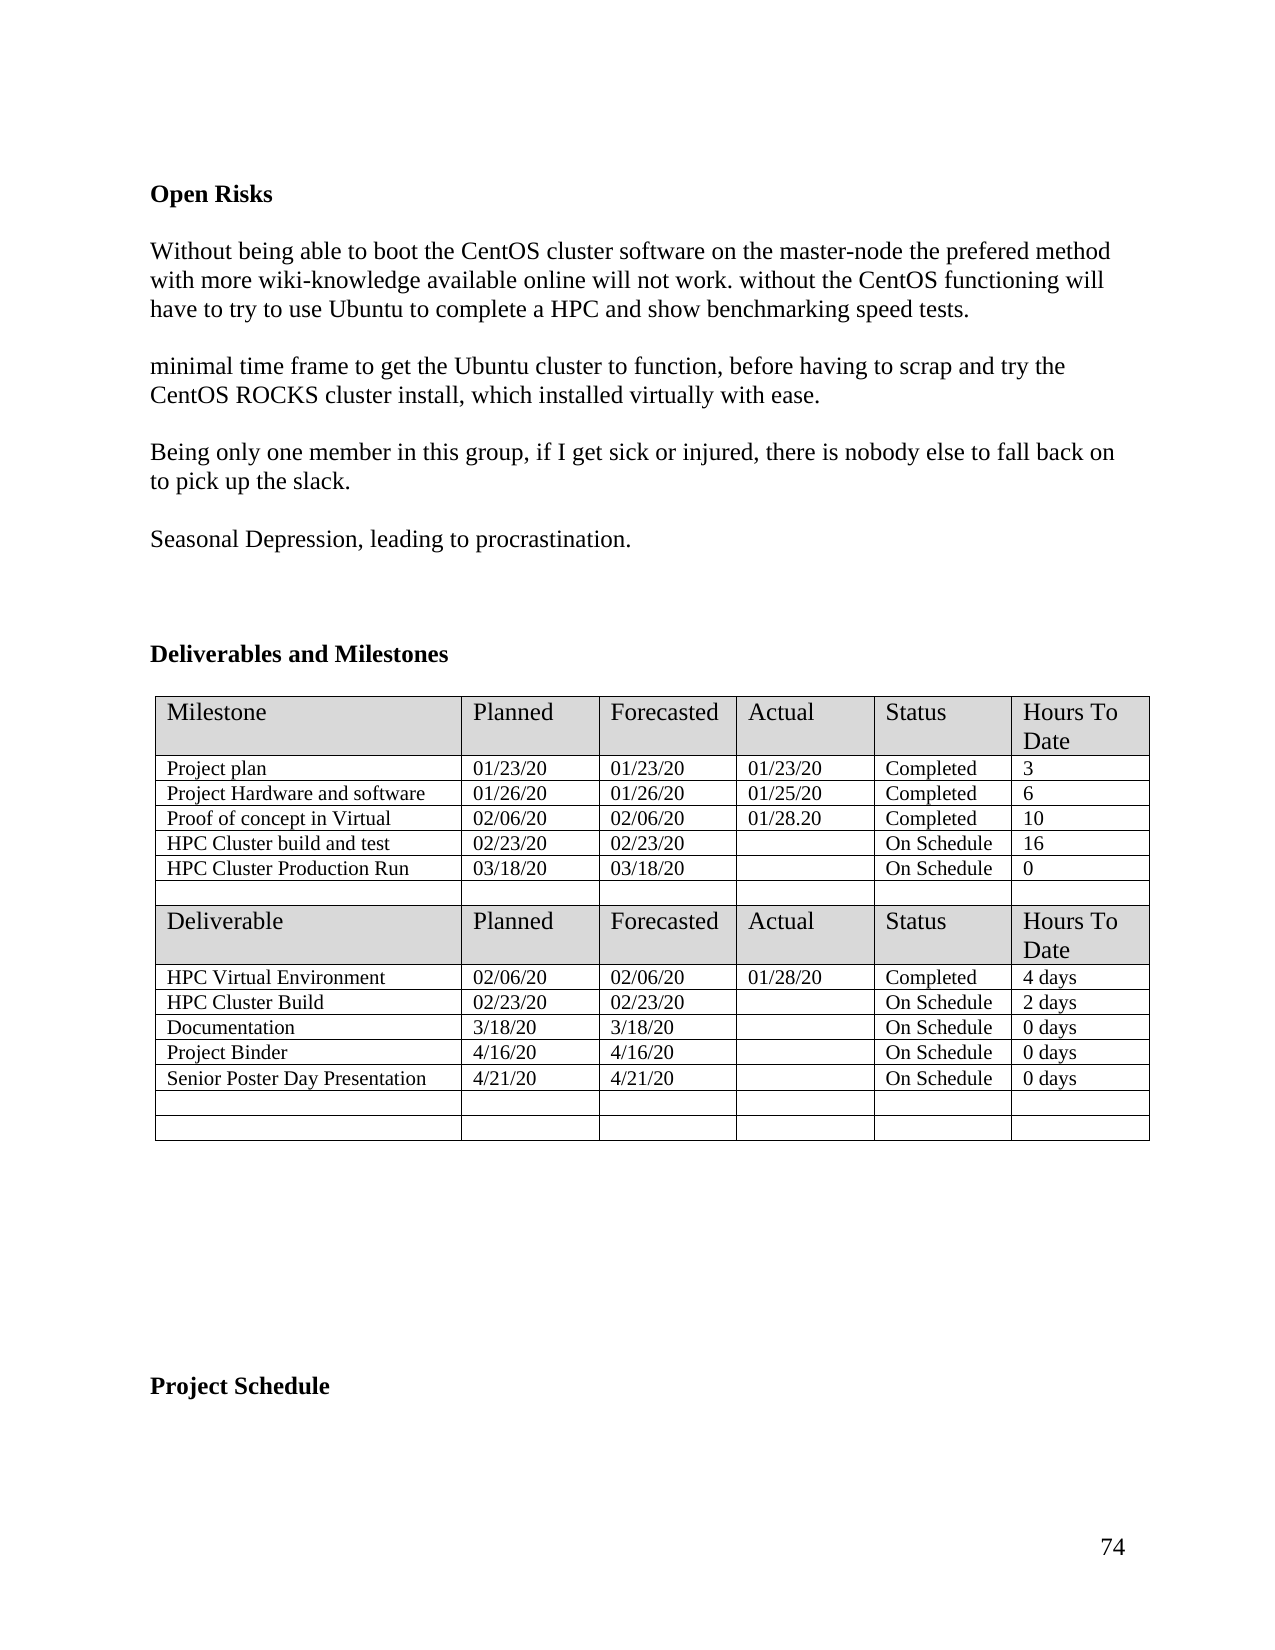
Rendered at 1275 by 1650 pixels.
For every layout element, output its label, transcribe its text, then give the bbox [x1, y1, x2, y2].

table_cell 02/06/20 [462, 806, 599, 830]
table_cell Project Binder [156, 1040, 461, 1064]
table_cell 01/28/20 [737, 965, 874, 989]
table_cell On Schedule [875, 1040, 1011, 1064]
table_cell HPC Cluster Production Run [156, 856, 461, 880]
table_cell 3/18/20 [600, 1015, 736, 1039]
table_cell 02/23/20 [600, 990, 736, 1014]
table_cell Project plan [156, 756, 461, 780]
text Deliverables and Milestones [150, 639, 1125, 667]
table_cell 6 [1012, 781, 1149, 805]
table_cell Proof of concept in Virtual [156, 806, 461, 830]
table_cell [875, 881, 1011, 905]
table_cell [737, 881, 874, 905]
table_cell Forecasted [600, 906, 736, 964]
table_cell Completed [875, 965, 1011, 989]
table_cell 4/21/20 [600, 1065, 736, 1089]
table_cell 10 [1012, 806, 1149, 830]
table_cell [600, 1116, 736, 1140]
table_cell 02/23/20 [600, 831, 736, 855]
table_cell [462, 1091, 599, 1114]
table_cell 2 days [1012, 990, 1149, 1014]
table_cell 3 [1012, 756, 1149, 780]
table_cell [737, 1116, 874, 1140]
table_cell [737, 990, 874, 1014]
table_cell [737, 831, 874, 855]
table_cell 0 days [1012, 1065, 1149, 1089]
table_cell Actual [737, 906, 874, 964]
table_cell Completed [875, 781, 1011, 805]
table_cell [600, 881, 736, 905]
table_cell [462, 1116, 599, 1140]
table_cell On Schedule [875, 1065, 1011, 1089]
table_cell [156, 1116, 461, 1140]
table_cell HPC Cluster Build [156, 990, 461, 1014]
table_cell 02/23/20 [462, 831, 599, 855]
table_cell 16 [1012, 831, 1149, 855]
table_cell [737, 1065, 874, 1089]
table_header Forecasted [600, 697, 736, 755]
table_cell On Schedule [875, 856, 1011, 880]
table_cell [737, 1091, 874, 1114]
table_cell [600, 1091, 736, 1114]
table_cell Planned [462, 906, 599, 964]
table_cell 02/06/20 [600, 806, 736, 830]
table_cell 4/16/20 [600, 1040, 736, 1064]
text Seasonal Depression, leading to procrastination. [150, 524, 1125, 552]
table_cell 01/26/20 [462, 781, 599, 805]
table_cell [1012, 1116, 1149, 1140]
table_cell 0 days [1012, 1015, 1149, 1039]
table_cell 02/06/20 [600, 965, 736, 989]
table_cell 4/16/20 [462, 1040, 599, 1064]
text Without being able to boot the CentOS cluster software on the master-node the prefered method with more wiki-knowledge available online will not work. without the CentOS functioning will have to try to use Ubuntu to complete a HPC and show benchmarking speed tests. [150, 236, 1125, 322]
table_cell 4/21/20 [462, 1065, 599, 1089]
table_cell Project Hardware and software [156, 781, 461, 805]
table_cell [875, 1091, 1011, 1114]
text Being only one member in this group, if I get sick or injured, there is nobody else to fall back on to pick up the slack. [150, 437, 1125, 495]
table_cell 02/23/20 [462, 990, 599, 1014]
table_cell [462, 881, 599, 905]
table_cell On Schedule [875, 990, 1011, 1014]
table_cell Hours To Date [1012, 906, 1149, 964]
text Project Schedule [150, 1371, 1125, 1399]
table_cell On Schedule [875, 1015, 1011, 1039]
table_cell 01/23/20 [600, 756, 736, 780]
table_cell Deliverable [156, 906, 461, 964]
table_cell [875, 1116, 1011, 1140]
table_cell Status [875, 906, 1011, 964]
table_header Hours To Date [1012, 697, 1149, 755]
table_cell [1012, 881, 1149, 905]
text Open Risks [150, 179, 1125, 207]
table_cell 3/18/20 [462, 1015, 599, 1039]
table_header Status [875, 697, 1011, 755]
table_cell Documentation [156, 1015, 461, 1039]
table_cell Senior Poster Day Presentation [156, 1065, 461, 1089]
table_cell [737, 856, 874, 880]
table_cell [1012, 1091, 1149, 1114]
table_header Actual [737, 697, 874, 755]
table_cell 01/28.20 [737, 806, 874, 830]
table_cell HPC Virtual Environment [156, 965, 461, 989]
table_cell Completed [875, 756, 1011, 780]
table_cell 03/18/20 [462, 856, 599, 880]
table_cell 0 [1012, 856, 1149, 880]
table_cell 03/18/20 [600, 856, 736, 880]
table_cell 01/23/20 [462, 756, 599, 780]
table_cell [156, 881, 461, 905]
table_cell 01/26/20 [600, 781, 736, 805]
table_cell 4 days [1012, 965, 1149, 989]
table_header Planned [462, 697, 599, 755]
table_cell HPC Cluster build and test [156, 831, 461, 855]
table_cell [156, 1091, 461, 1114]
table_cell 0 days [1012, 1040, 1149, 1064]
table_cell Completed [875, 806, 1011, 830]
table_header Milestone [156, 697, 461, 755]
table_cell On Schedule [875, 831, 1011, 855]
table_cell 02/06/20 [462, 965, 599, 989]
table_cell 01/25/20 [737, 781, 874, 805]
text minimal time frame to get the Ubuntu cluster to function, before having to scrap and try the CentOS ROCKS cluster install, which installed virtually with ease. [150, 351, 1125, 409]
table_cell 01/23/20 [737, 756, 874, 780]
table_cell [737, 1040, 874, 1064]
table_cell [737, 1015, 874, 1039]
